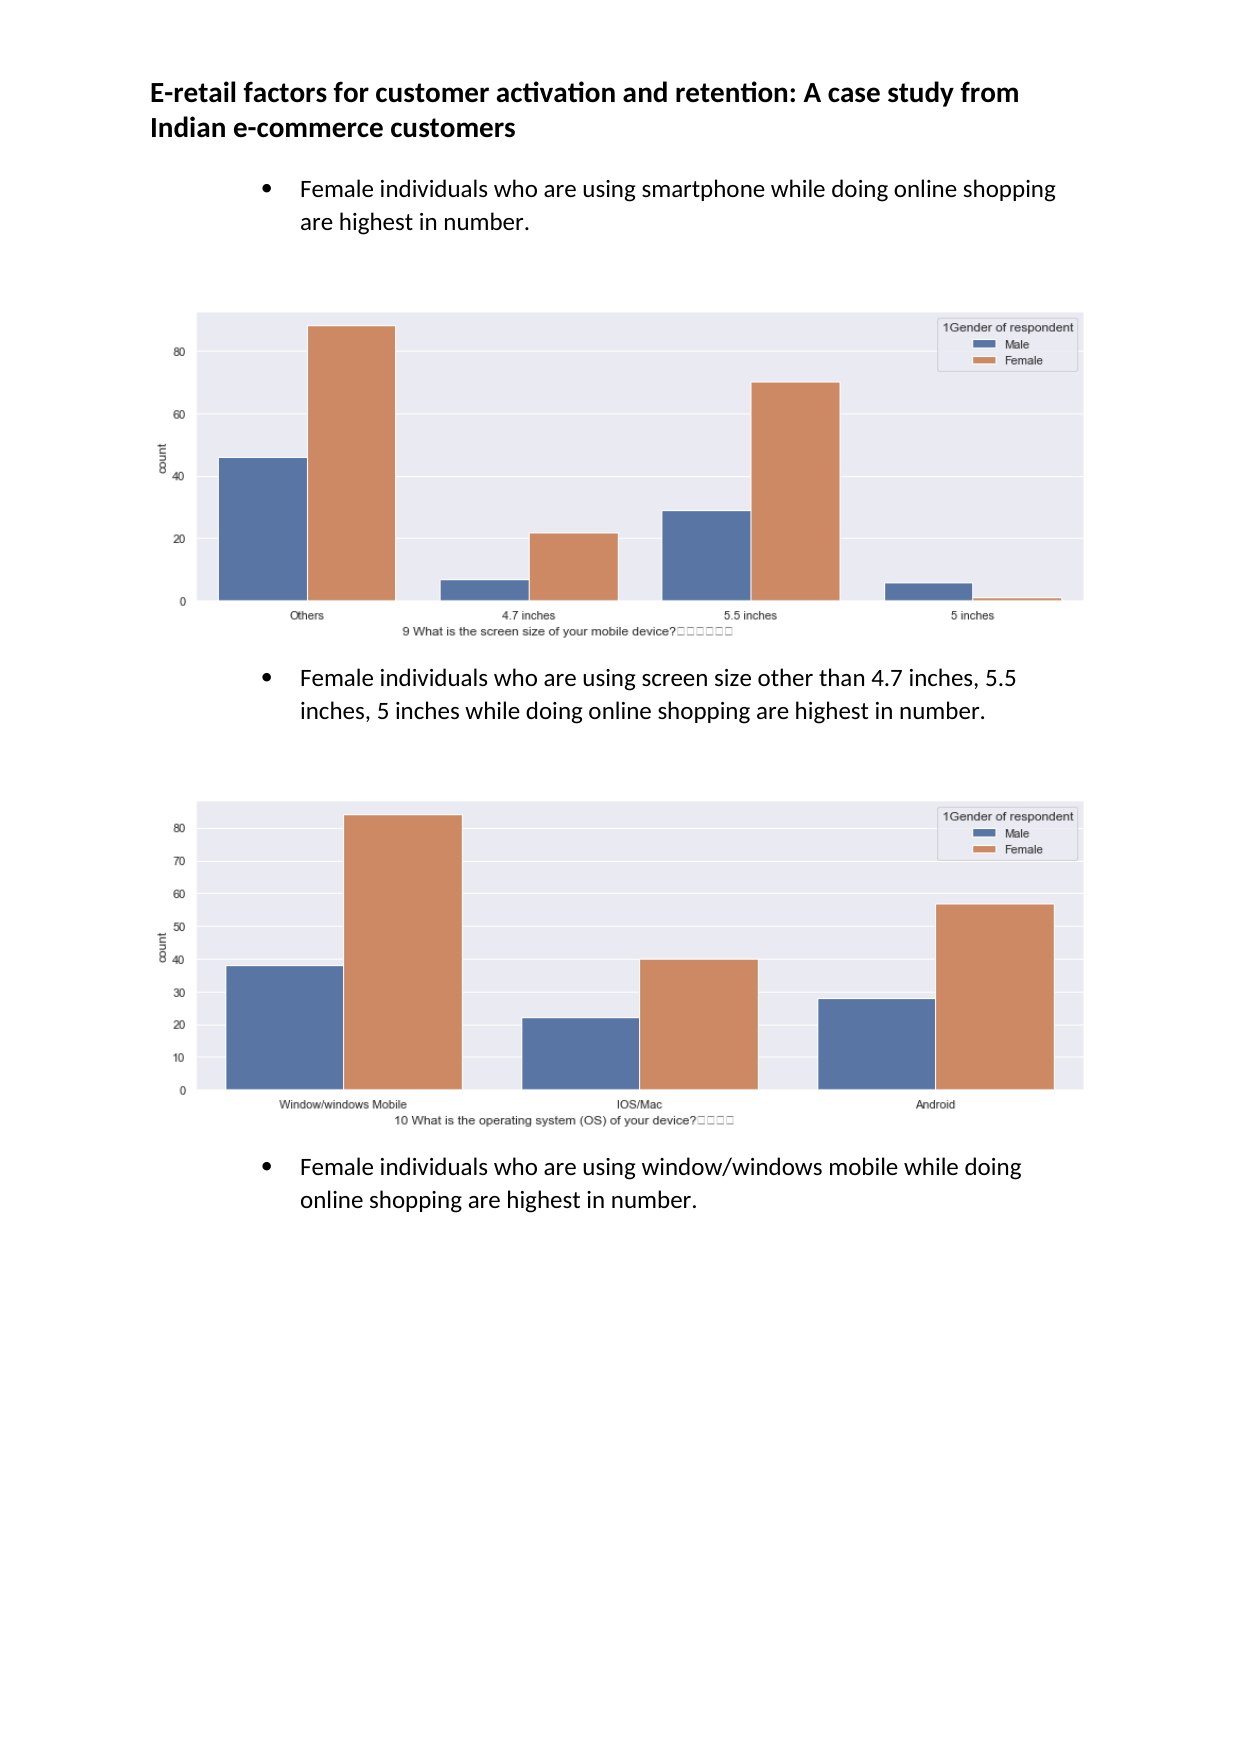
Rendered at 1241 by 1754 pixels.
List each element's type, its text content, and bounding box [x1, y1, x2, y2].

picture [150, 794, 1091, 1133]
picture [150, 305, 1091, 644]
list Female individuals who are using smartphone while doing online shopping are highest in number. [262, 173, 1090, 236]
list Female individuals who are using window/windows mobile while doing online shopping are highest in number. [262, 1151, 1090, 1214]
list Female individuals who are using screen size other than 4.7 inches, 5.5 inches, 5 inches while doing online shopping are highest in number. [262, 662, 1090, 726]
